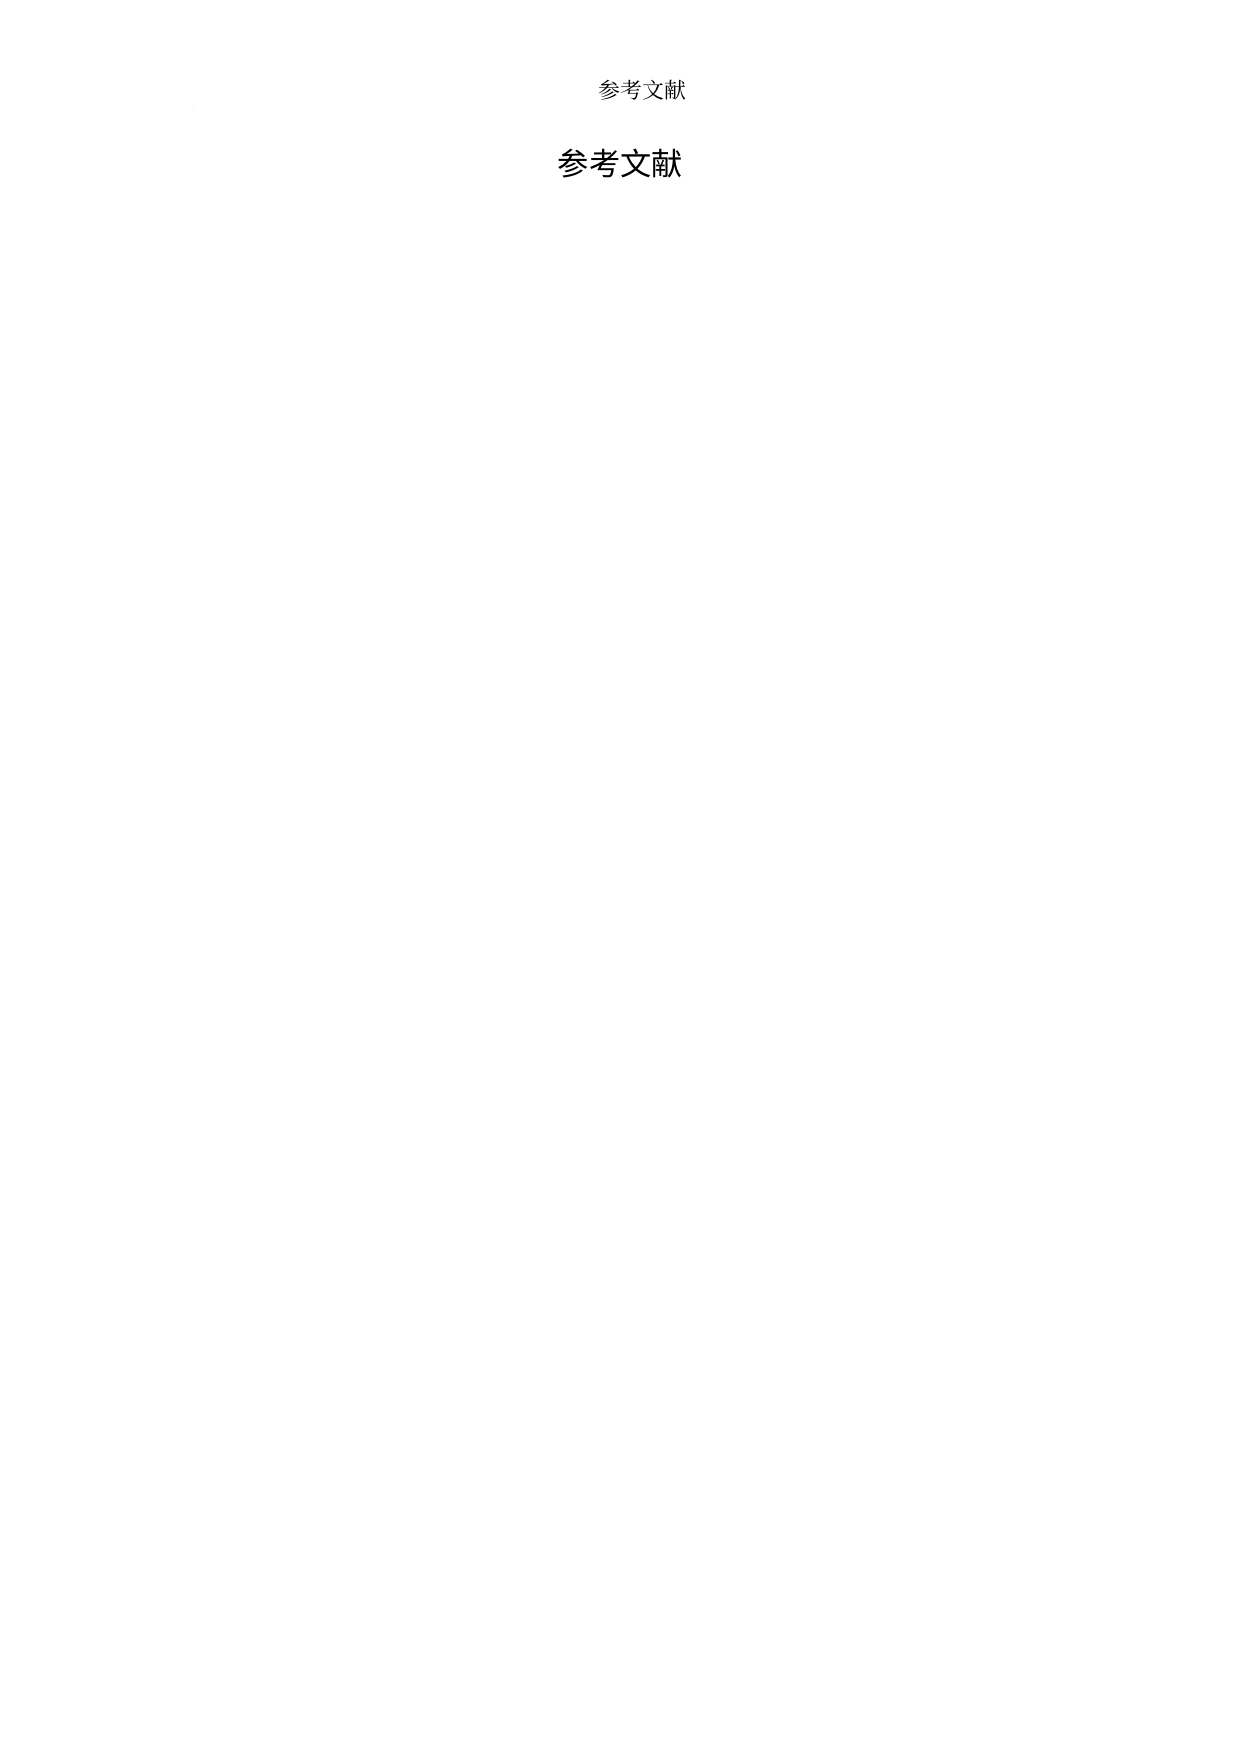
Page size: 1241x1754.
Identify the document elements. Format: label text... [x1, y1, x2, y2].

subtitle 参考文献 [150, 139, 1090, 184]
